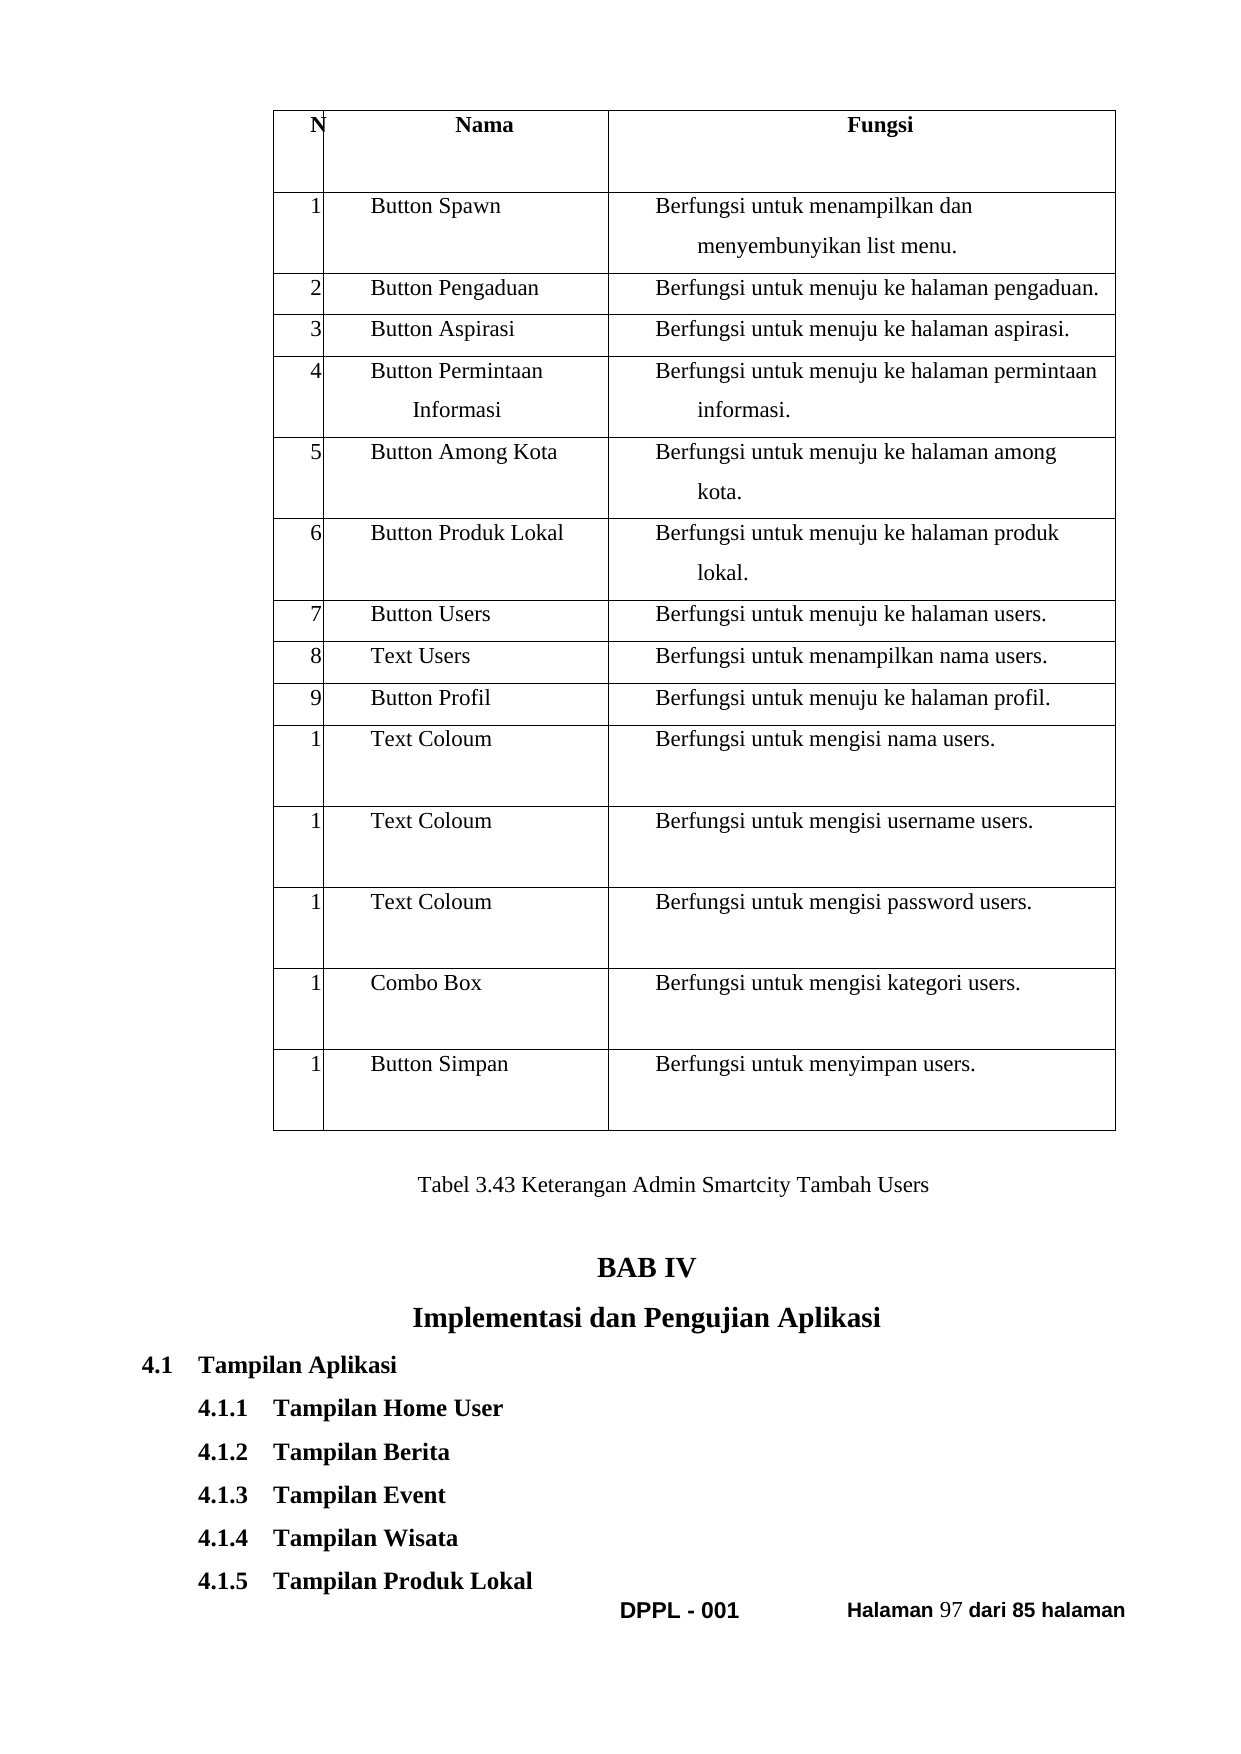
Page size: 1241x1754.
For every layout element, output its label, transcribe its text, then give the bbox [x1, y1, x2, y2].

text Implementasi dan Pengujian Aplikasi [177, 1300, 1116, 1333]
table_cell Berfungsi untuk menuju ke halaman pengaduan. [609, 274, 1115, 314]
text Tabel 3.43 Keterangan Admin Smartcity Tambah Users [231, 1171, 1116, 1197]
table_cell Combo Box [324, 969, 608, 1049]
table_cell Berfungsi untuk mengisi username users. [609, 807, 1115, 887]
table_cell Berfungsi untuk mengisi nama users. [609, 726, 1115, 806]
table_cell Berfungsi untuk mengisi kategori users. [609, 969, 1115, 1049]
list Tampilan Aplikasi [142, 1350, 1049, 1379]
table_cell Berfungsi untuk menuju ke halaman produk lokal. [609, 519, 1115, 599]
table_cell Button Profil [324, 684, 608, 724]
table_cell 13 [274, 969, 323, 1049]
table_cell Text Coloum [324, 807, 608, 887]
table_cell Button Permintaan Informasi [324, 357, 608, 437]
table_cell 8 [274, 642, 323, 683]
table_cell Text Coloum [324, 888, 608, 968]
list Tampilan Wisata [198, 1523, 1049, 1552]
table_cell Berfungsi untuk menuju ke halaman profil. [609, 684, 1115, 724]
table_cell 7 [274, 601, 323, 641]
table_cell Berfungsi untuk menuju ke halaman users. [609, 601, 1115, 641]
table_cell Text Users [324, 642, 608, 683]
table_cell Button Aspirasi [324, 315, 608, 356]
table_cell 4 [274, 357, 323, 437]
table_cell 14 [274, 1050, 323, 1130]
list Tampilan Home User [198, 1393, 1049, 1422]
table_cell Button Among Kota [324, 438, 608, 518]
table_cell 10 [274, 726, 323, 806]
table_cell 11 [274, 807, 323, 887]
table_cell Berfungsi untuk mengisi password users. [609, 888, 1115, 968]
table_cell 2 [274, 274, 323, 314]
table_cell 5 [274, 438, 323, 518]
table_header Fungsi [609, 111, 1115, 192]
table_cell Berfungsi untuk menyimpan users. [609, 1050, 1115, 1130]
table_cell Button Pengaduan [324, 274, 608, 314]
table_cell Berfungsi untuk menuju ke halaman permintaan informasi. [609, 357, 1115, 437]
table_cell Button Produk Lokal [324, 519, 608, 599]
table_cell 1 [274, 193, 323, 273]
table_cell Text Coloum [324, 726, 608, 806]
table_cell Berfungsi untuk menampilkan nama users. [609, 642, 1115, 683]
table_cell Button Users [324, 601, 608, 641]
table_cell Berfungsi untuk menuju ke halaman aspirasi. [609, 315, 1115, 356]
table_cell 12 [274, 888, 323, 968]
table_header Nama [324, 111, 608, 192]
table_header No [274, 111, 323, 192]
list Tampilan Berita [198, 1437, 1049, 1465]
table_cell 9 [274, 684, 323, 724]
table_cell Berfungsi untuk menampilkan dan menyembunyikan list menu. [609, 193, 1115, 273]
table_cell 6 [274, 519, 323, 599]
table_cell Button Spawn [324, 193, 608, 273]
list Tampilan Event [198, 1480, 1049, 1508]
table_cell Berfungsi untuk menuju ke halaman among kota. [609, 438, 1115, 518]
text BAB IV [177, 1250, 1116, 1283]
table_cell 3 [274, 315, 323, 356]
table_cell Button Simpan [324, 1050, 608, 1130]
list Tampilan Produk Lokal [198, 1566, 1049, 1595]
